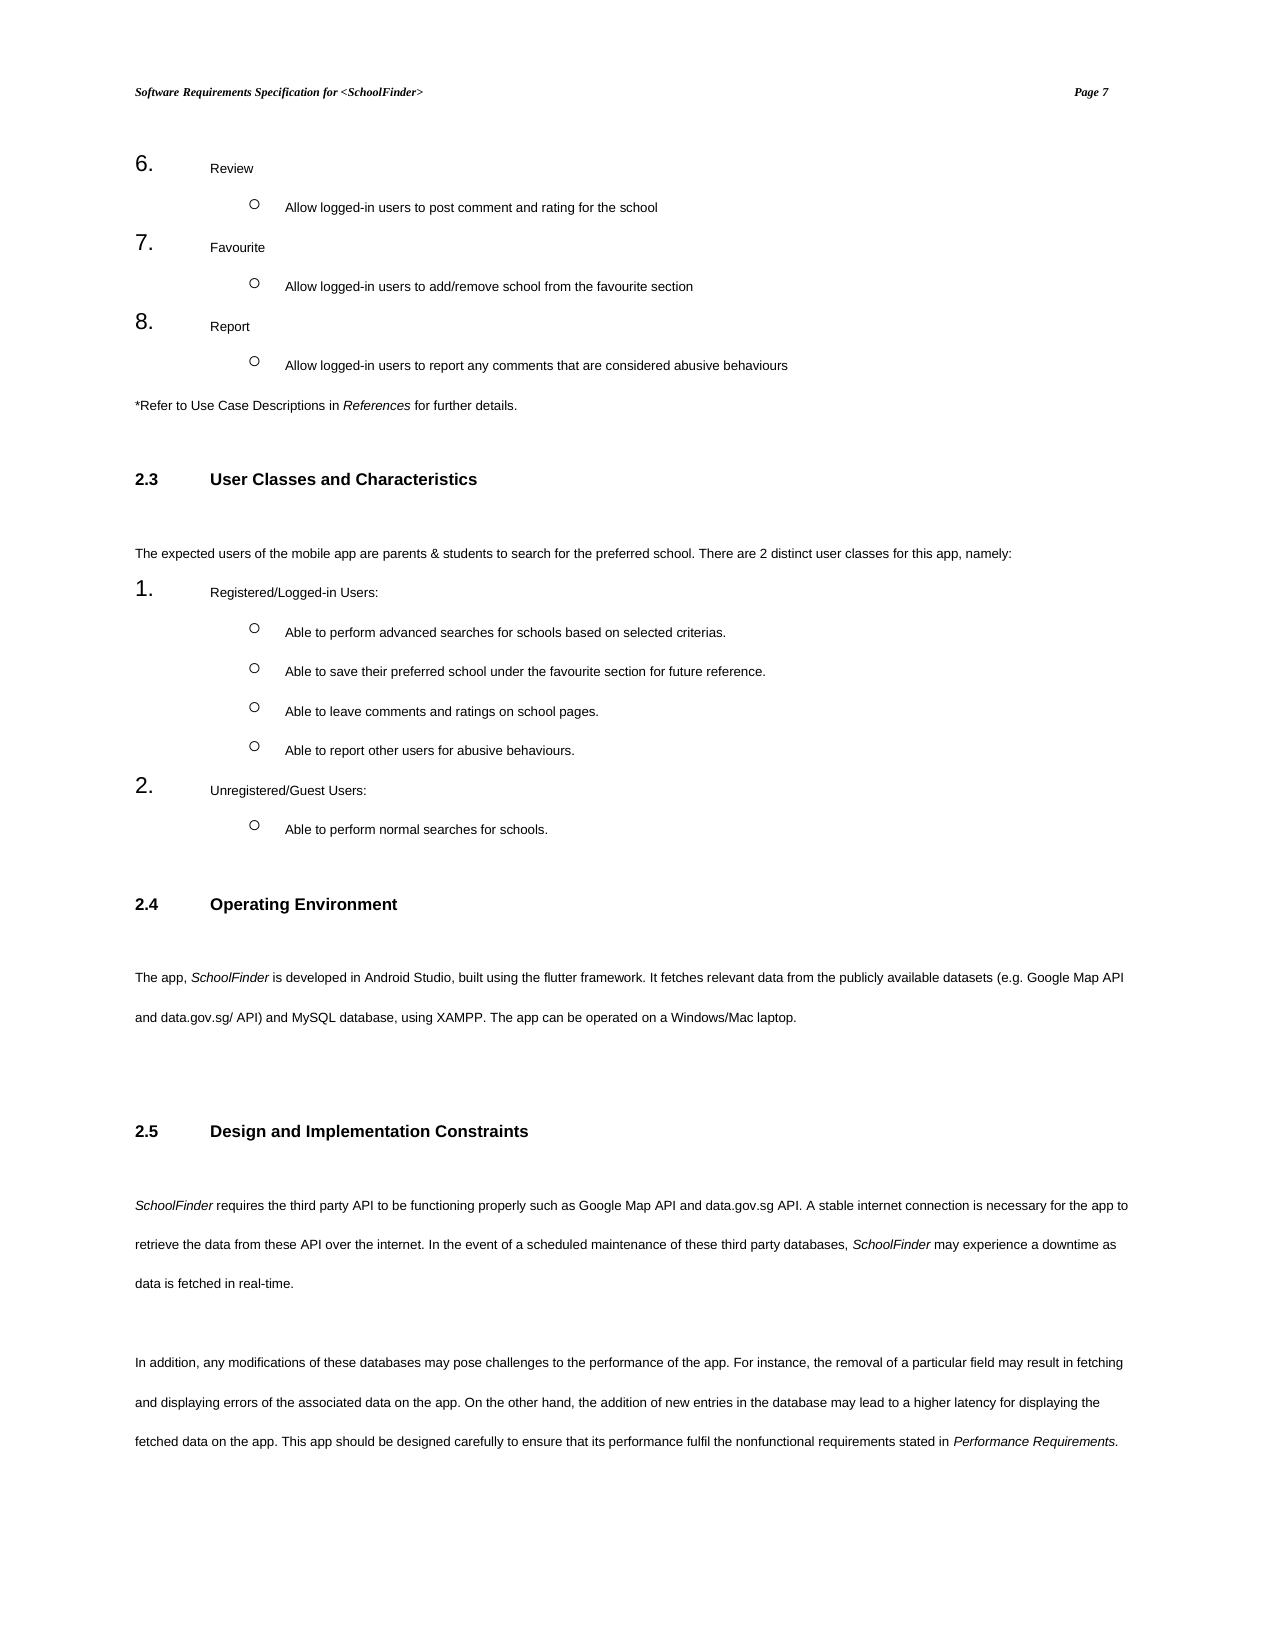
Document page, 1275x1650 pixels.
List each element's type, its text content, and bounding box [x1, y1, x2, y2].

list Allow logged-in users to report any comments that are considered abusive behaviours [247, 347, 1140, 374]
list Able to perform advanced searches for schools based on selected criterias. [247, 614, 1140, 640]
list Review [135, 150, 1140, 176]
text In addition, any modifications of these databases may pose challenges to the performance of the app. For instance, the removal of a particular field may result in fetching and displaying errors of the associated data on the app. On the other hand, the addition of new entries in the database may lead to a higher latency for displaying the fetched data on the app. This app should be designed carefully to ensure that its performance fulfil the nonfunctional requirements stated in Performance Requirements. [135, 1344, 1140, 1450]
list Registered/Logged-in Users: [135, 574, 1140, 601]
text SchoolFinder requires the third party API to be functioning properly such as Google Map API and data.gov.sg API. A stable internet connection is necessary for the app to retrieve the data from these API over the internet. In the event of a scheduled maintenance of these third party databases, SchoolFinder may experience a downtime as data is fetched in real-time. [135, 1187, 1140, 1292]
list Able to report other users for abusive behaviours. [247, 732, 1140, 759]
list Able to save their preferred school under the favourite section for future reference. [247, 653, 1140, 680]
subtitle Operating Environment [135, 880, 1140, 913]
subtitle User Classes and Characteristics [135, 456, 1140, 489]
subtitle Design and Implementation Constraints [135, 1107, 1140, 1141]
list Allow logged-in users to add/remove school from the favourite section [247, 268, 1140, 295]
list Allow logged-in users to post comment and rating for the school [247, 189, 1140, 216]
text *Refer to Use Case Descriptions in References for further details. [135, 387, 1140, 413]
list Able to leave comments and ratings on school pages. [247, 693, 1140, 719]
text The expected users of the mobile app are parents & students to search for the preferred school. There are 2 distinct user classes for this app, namely: [135, 535, 1140, 561]
list Report [135, 308, 1140, 334]
text The app, SchoolFinder is developed in Android Studio, built using the flutter framework. It fetches relevant data from the publicly available datasets (e.g. Google Map API and data.gov.sg/ API) and MySQL database, using XAMPP. The app can be operated on a Windows/Mac laptop. [135, 959, 1140, 1025]
list Unregistered/Guest Users: [135, 772, 1140, 798]
list Favourite [135, 229, 1140, 255]
list Able to perform normal searches for schools. [247, 811, 1140, 838]
